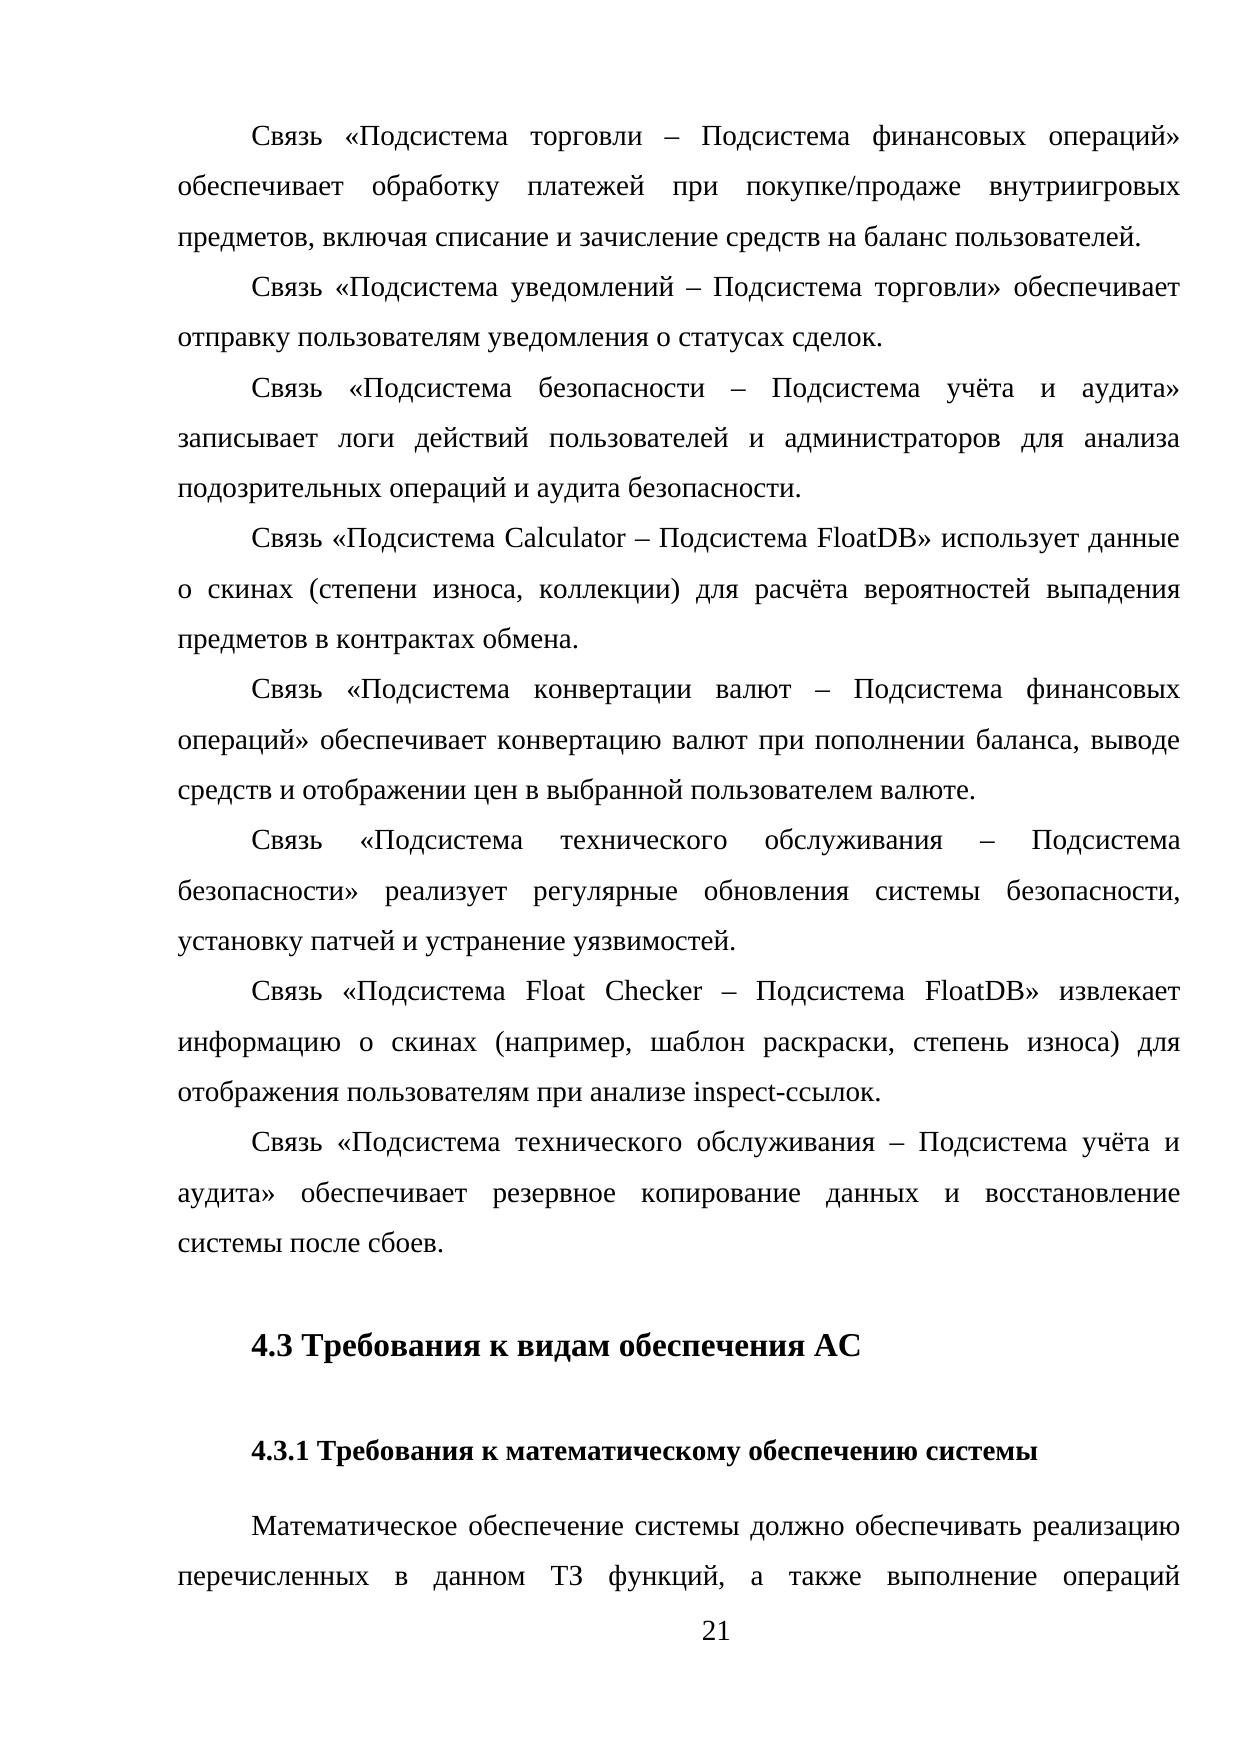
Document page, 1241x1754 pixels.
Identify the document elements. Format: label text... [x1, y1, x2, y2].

text Связь «Подсистема уведомлений – Подсистема торговли» обеспечивает отправку пользователям уведомления о статусах сделок. [177, 269, 1181, 353]
text Связь «Подсистема конвертации валют – Подсистема финансовых операций» обеспечивает конвертацию валют при пополнении баланса, выводе средств и отображении цен в выбранной пользователем валюте. [177, 672, 1181, 806]
text Связь «Подсистема технического обслуживания – Подсистема безопасности» реализует регулярные обновления системы безопасности, установку патчей и устранение уязвимостей. [177, 822, 1181, 957]
text Связь «Подсистема Float Checker – Подсистема FloatDB» извлекает информацию о скинах (например, шаблон раскраски, степень износа) для отображения пользователям при анализе inspect-ссылок. [177, 973, 1181, 1108]
text Связь «Подсистема безопасности – Подсистема учёта и аудита» записывает логи действий пользователей и администраторов для анализа подозрительных операций и аудита безопасности. [177, 370, 1181, 504]
text Связь «Подсистема технического обслуживания – Подсистема учёта и аудита» обеспечивает резервное копирование данных и восстановление системы после сбоев. [177, 1124, 1181, 1258]
subtitle 4.3.1 Требования к математическому обеспечению системы [177, 1433, 1181, 1466]
text Связь «Подсистема торговли – Подсистема финансовых операций» обеспечивает обработку платежей при покупке/продаже внутриигровых предметов, включая списание и зачисление средств на баланс пользователей. [177, 118, 1181, 252]
subtitle 4.3 Требования к видам обеспечения АС [177, 1325, 1181, 1364]
text Связь «Подсистема Calculator – Подсистема FloatDB» использует данные о скинах (степени износа, коллекции) для расчёта вероятностей выпадения предметов в контрактах обмена. [177, 521, 1181, 655]
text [177, 1508, 1181, 1592]
